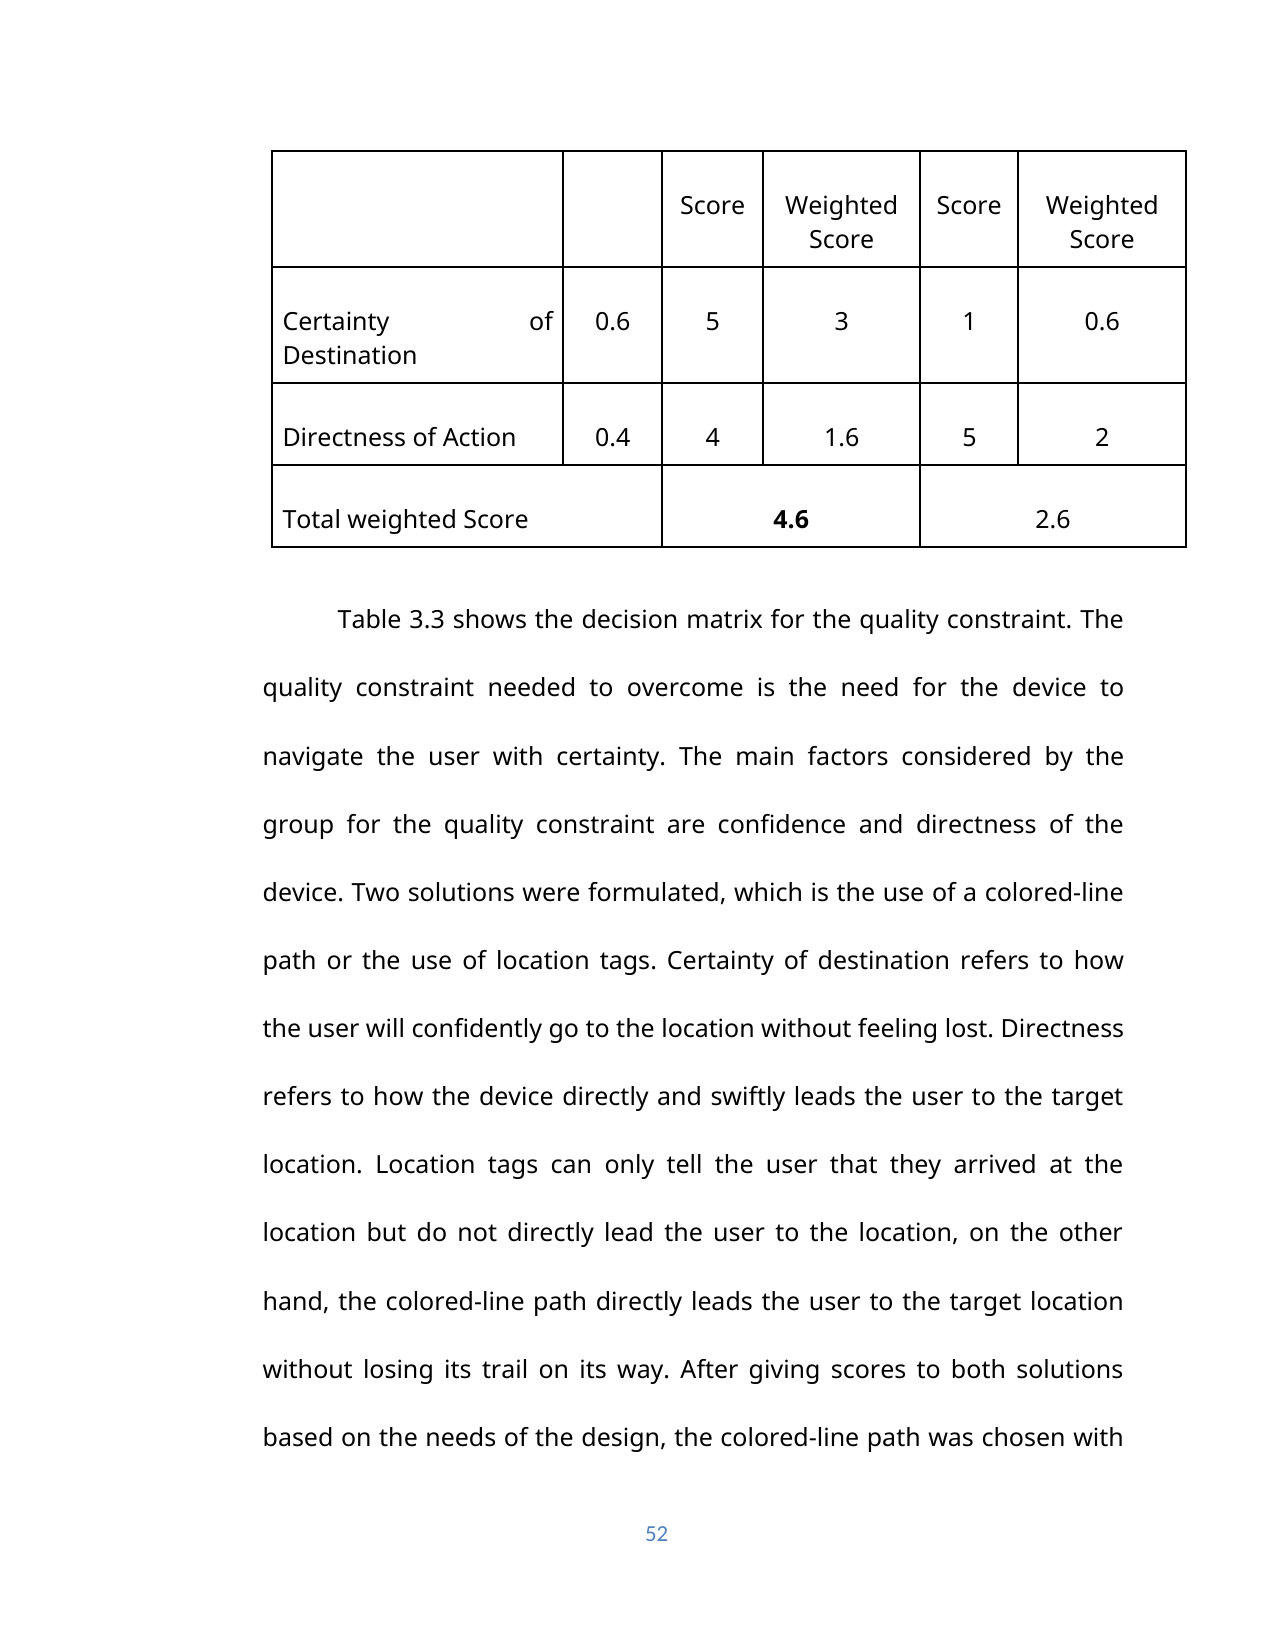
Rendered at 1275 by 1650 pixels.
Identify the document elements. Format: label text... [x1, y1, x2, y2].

table_cell 5 [663, 268, 762, 382]
table_cell Total weighted Score [273, 466, 661, 546]
table_cell 1 [921, 268, 1017, 382]
table_cell 0.6 [1019, 268, 1185, 382]
table_cell 4 [663, 384, 762, 464]
table_cell 0.6 [564, 268, 661, 382]
table_cell 0.4 [564, 384, 661, 464]
table_cell Directness of Action [273, 384, 562, 464]
table_cell 2.6 [921, 466, 1185, 546]
table_cell Weighted Score [1019, 152, 1185, 266]
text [262, 602, 1125, 1453]
table_cell 5 [921, 384, 1017, 464]
table_cell Score [663, 152, 762, 266]
table_cell 2 [1019, 384, 1185, 464]
table_cell 4.6 [663, 466, 919, 546]
table_cell Certainty of Destination [273, 268, 562, 382]
table_cell 3 [764, 268, 919, 382]
table_cell 1.6 [764, 384, 919, 464]
table_cell Score [921, 152, 1017, 266]
table_cell Weighted Score [764, 152, 919, 266]
